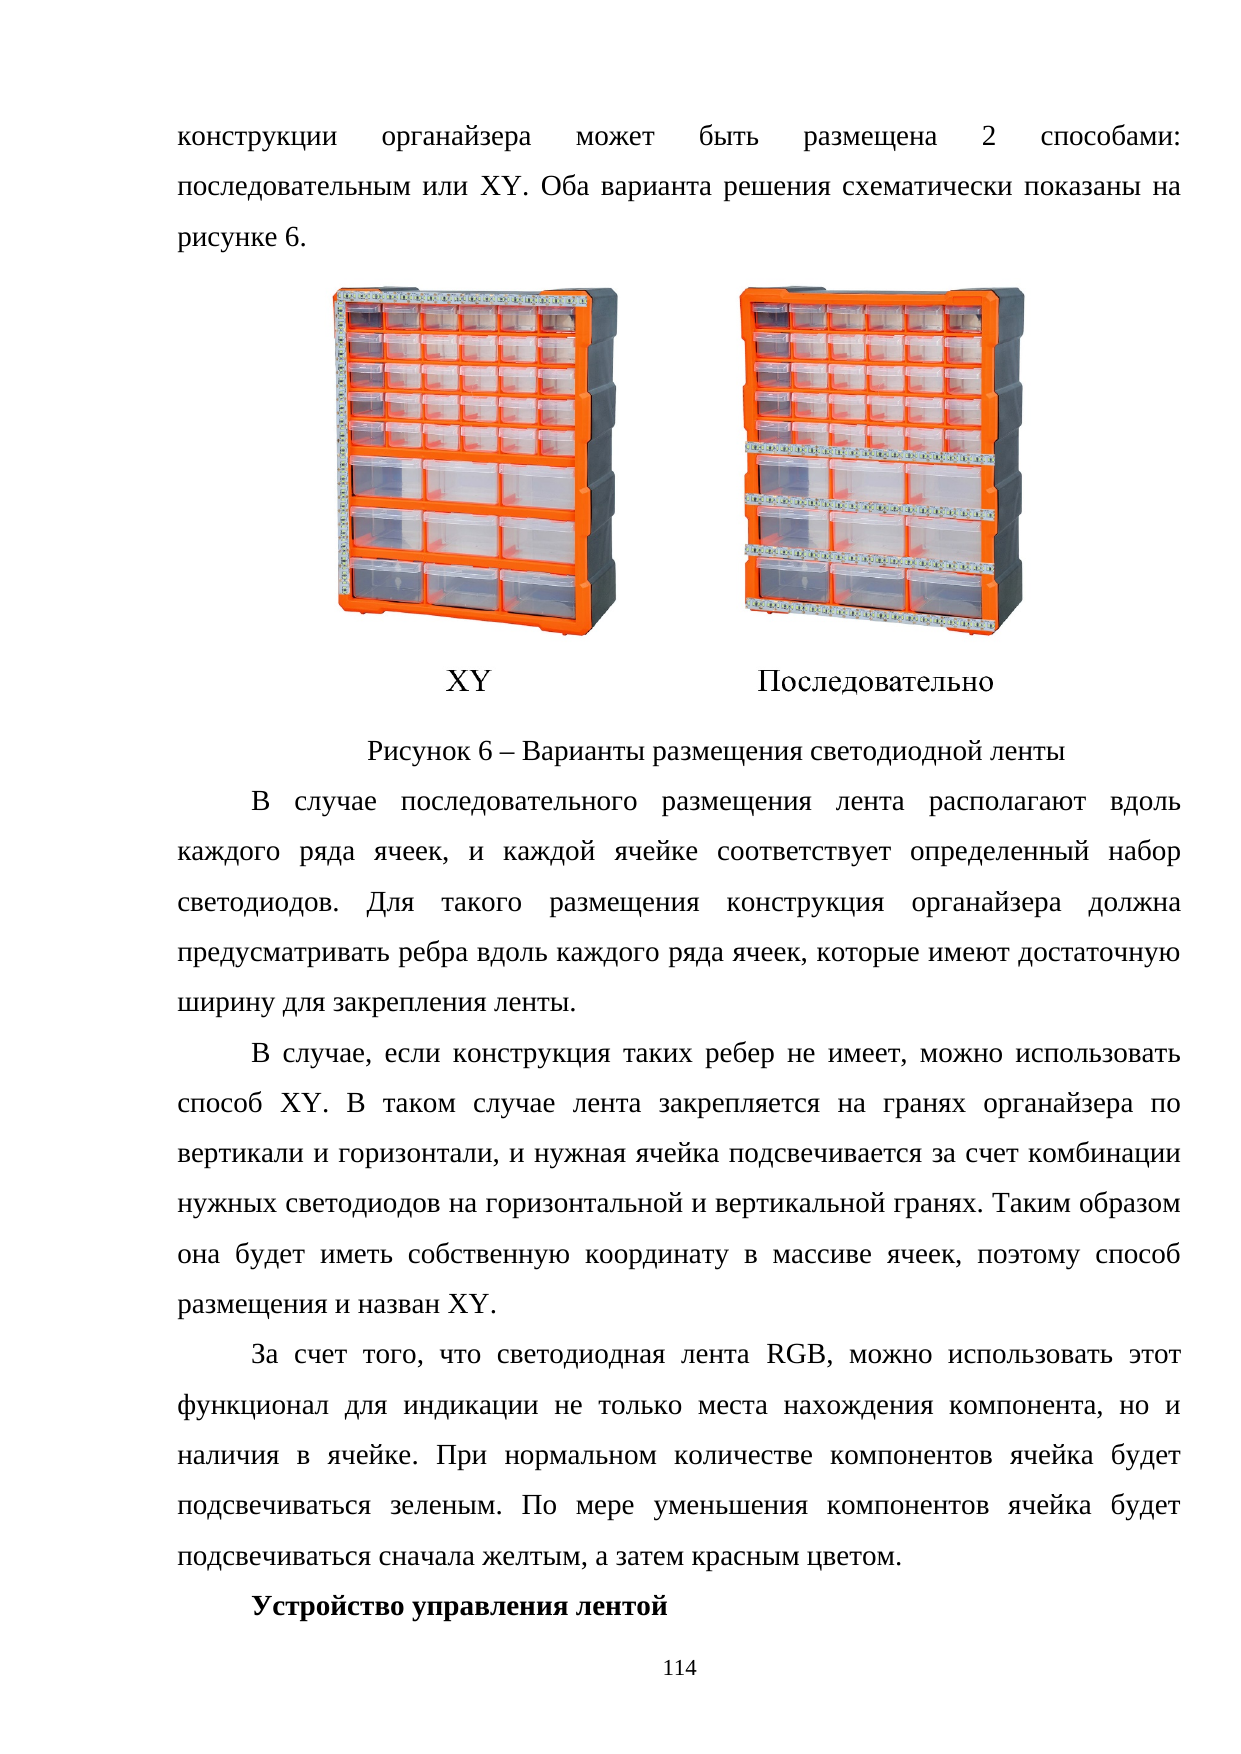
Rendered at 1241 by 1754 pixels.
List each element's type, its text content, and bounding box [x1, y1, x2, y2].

text Рисунок 6 – Варианты размещения светодиодной ленты [177, 733, 1182, 766]
picture [295, 268, 1064, 720]
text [177, 118, 1182, 252]
text В случае, если конструкция таких ребер не имеет, можно использовать способ XY. В таком случае лента закрепляется на гранях органайзера по вертикали и горизонтали, и нужная ячейка подсвечивается за счет комбинации нужных светодиодов на горизонтальной и вертикальной гранях. Таким образом она будет иметь собственную координату в массиве ячеек, поэтому способ размещения и назван XY. [177, 1035, 1182, 1320]
text В случае последовательного размещения лента располагают вдоль каждого ряда ячеек, и каждой ячейке соответствует определенный набор светодиодов. Для такого размещения конструкция органайзера должна предусматривать ребра вдоль каждого ряда ячеек, которые имеют достаточную ширину для закрепления ленты. [177, 783, 1182, 1018]
text Устройство управления лентой [177, 1588, 1182, 1622]
text За счет того, что светодиодная лента RGB, можно использовать этот функционал для индикации не только места нахождения компонента, но и наличия в ячейке. При нормальном количестве компонентов ячейка будет подсвечиваться зеленым. По мере уменьшения компонентов ячейка будет подсвечиваться сначала желтым, а затем красным цветом. [177, 1337, 1182, 1571]
